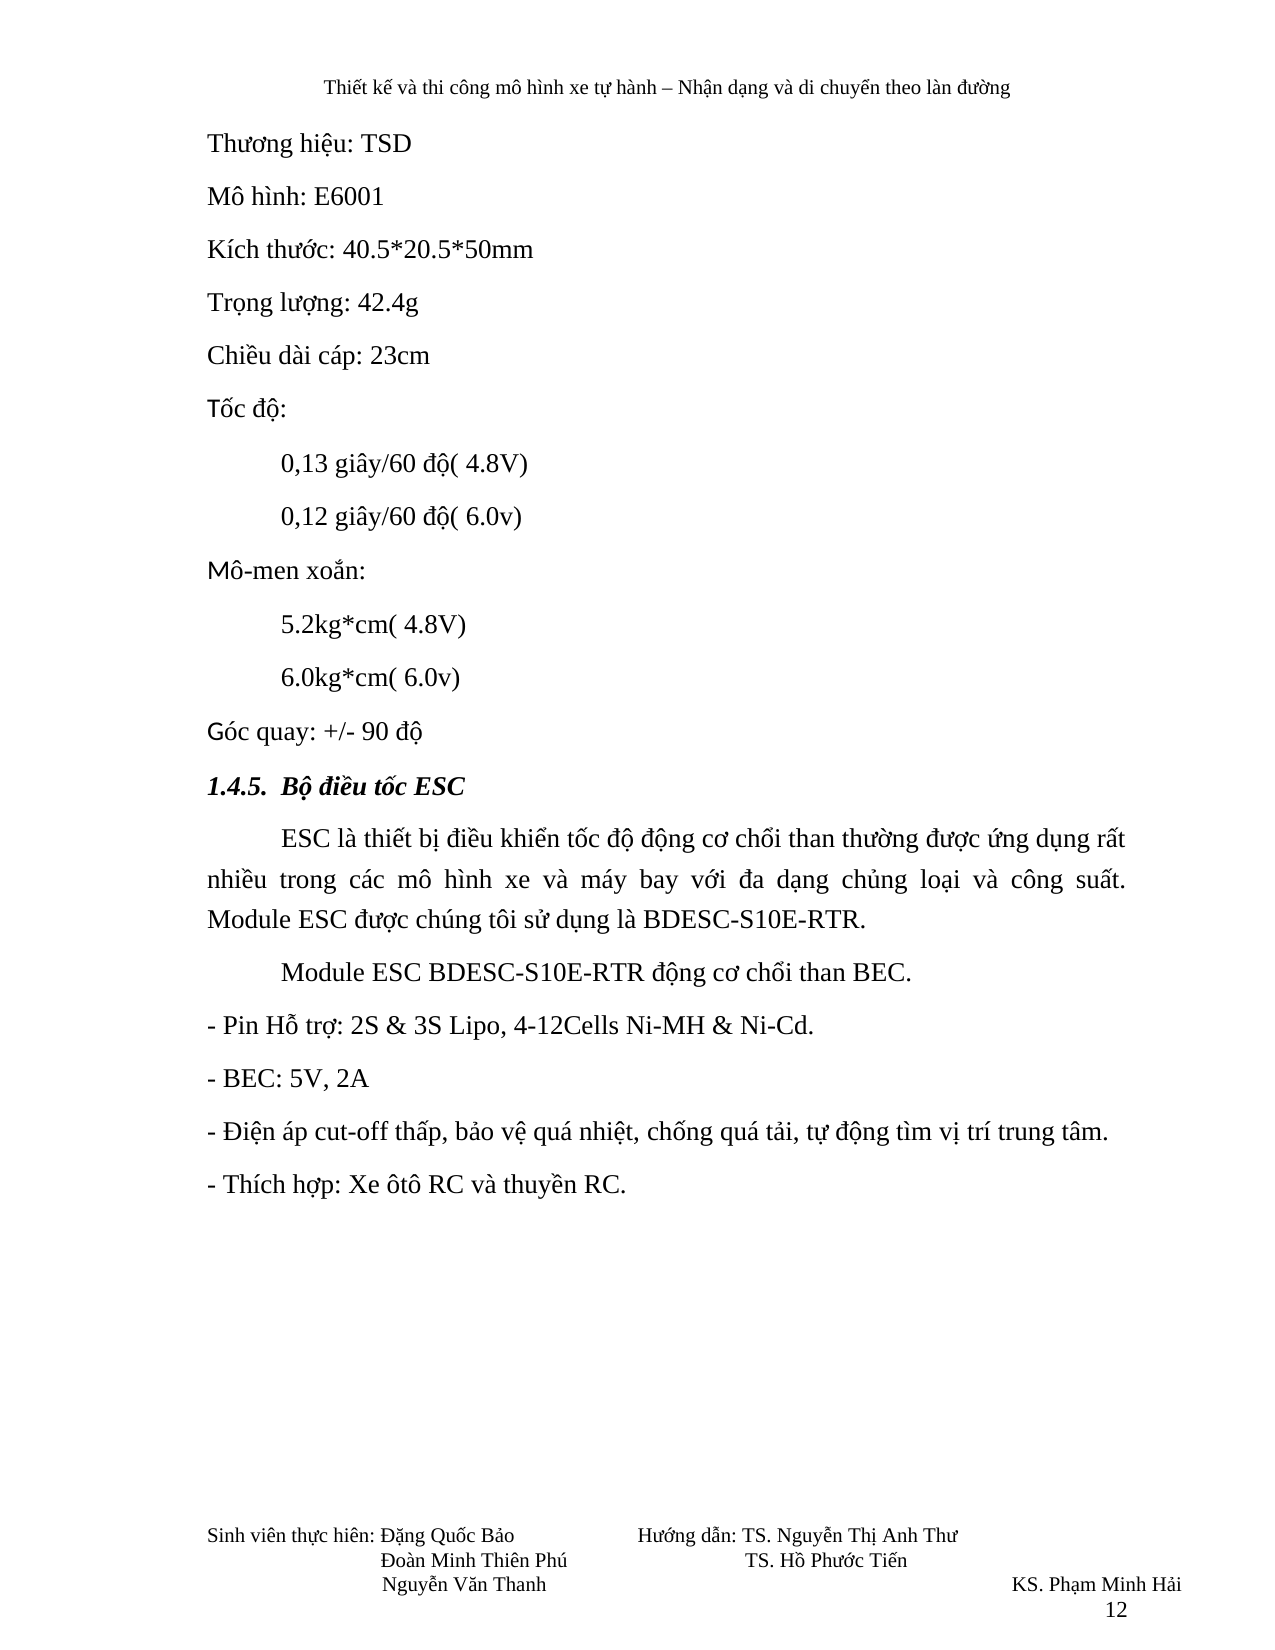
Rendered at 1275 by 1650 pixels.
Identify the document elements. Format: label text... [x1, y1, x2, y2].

text 0,12 giây/60 độ( 6.0v) [207, 500, 1127, 531]
text 5.2kg*cm( 4.8V) [207, 608, 1127, 639]
text Trọng lượng: 42.4g [207, 286, 1127, 317]
text Chiều dài cáp: 23cm [207, 339, 1127, 370]
text Tốc độ: [207, 392, 1127, 425]
text 0,13 giây/60 độ( 4.8V) [207, 447, 1127, 478]
text Mô hình: E6001 [207, 180, 1127, 211]
text Module ESC BDESC-S10E-RTR động cơ chổi than BEC. [207, 956, 1127, 987]
list Bộ điều tốc ESC [207, 769, 1127, 801]
text - Pin Hỗ trợ: 2S & 3S Lipo, 4-12Cells Ni-MH & Ni-Cd. [207, 1009, 1127, 1040]
text Kích thước: 40.5*20.5*50mm [207, 233, 1127, 264]
text - Thích hợp: Xe ôtô RC và thuyền RC. [207, 1168, 1127, 1199]
text Mô-men xoắn: [207, 553, 1127, 586]
text ESC là thiết bị điều khiển tốc độ động cơ chổi than thường được ứng dụng rất nhiều trong các mô hình xe và máy bay với đa dạng chủng loại và công suất. Module ESC được chúng tôi sử dụng là BDESC-S10E-RTR. [207, 894, 1127, 934]
text Góc quay: +/- 90 độ [207, 714, 1127, 747]
text Thương hiệu: TSD [207, 127, 1127, 158]
text ESC là thiết bị điều khiển tốc độ động cơ chổi than thường được ứng dụng rất nhiều trong các mô hình xe và máy bay với đa dạng chủng loại và công suất. Module ESC được chúng tôi sử dụng là BDESC-S10E-RTR. [207, 822, 1127, 863]
text 6.0kg*cm( 6.0v) [207, 661, 1127, 692]
text - Điện áp cut-off thấp, bảo vệ quá nhiệt, chống quá tải, tự động tìm vị trí trung tâm. [207, 1115, 1127, 1146]
text - BEC: 5V, 2A [207, 1062, 1127, 1093]
